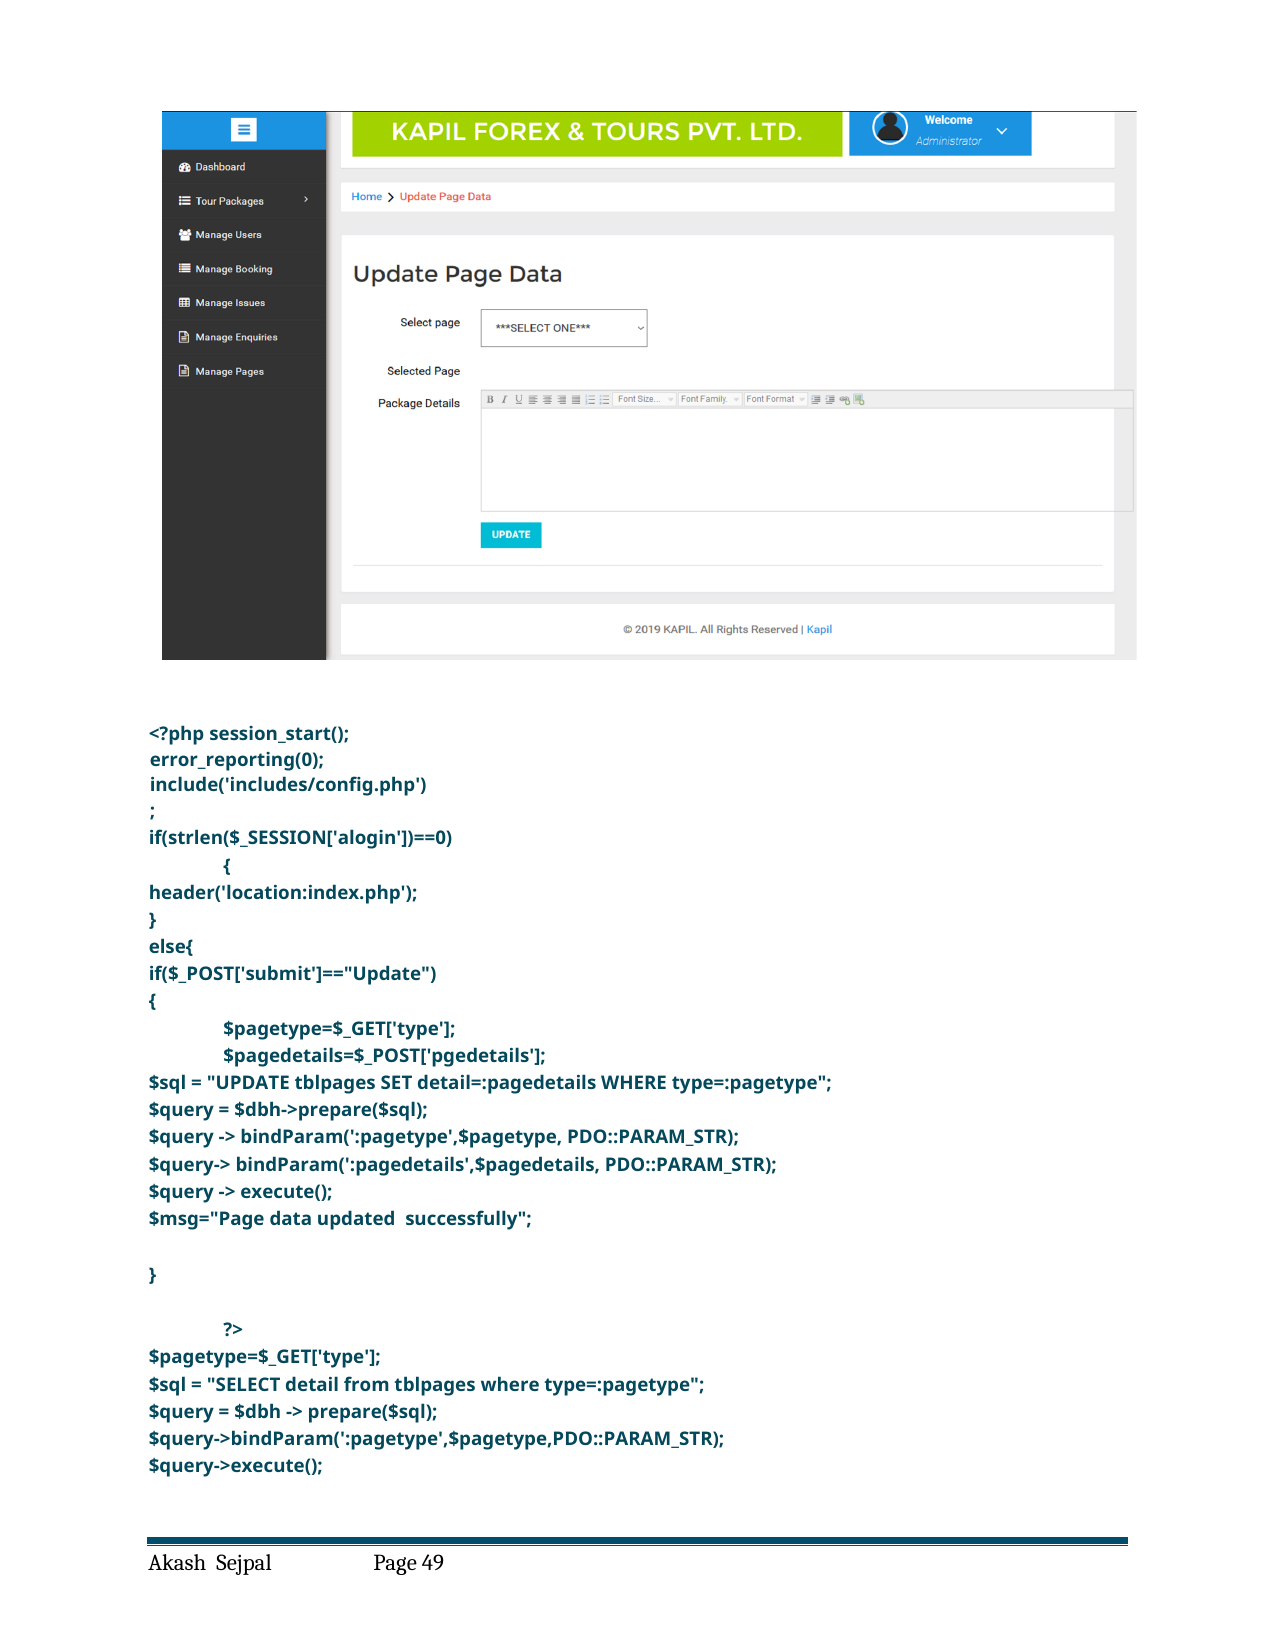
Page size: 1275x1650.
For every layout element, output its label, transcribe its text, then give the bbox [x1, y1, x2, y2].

text $sql = "UPDATE tblpages SET detail=:pagedetails WHERE type=:pagetype"; [148, 1069, 1247, 1095]
text $query -> execute(); [148, 1178, 1247, 1204]
text $query = $dbh -> prepare($sql); [148, 1398, 1247, 1424]
text if($_POST['submit']=="Update") [148, 961, 1247, 986]
text { [148, 852, 1247, 877]
text $query = $dbh->prepare($sql); [148, 1097, 1247, 1122]
text } [148, 1261, 1247, 1286]
text $pagetype=$_GET['type']; [148, 1344, 1247, 1369]
text { [148, 988, 1247, 1013]
text $query->bindParam(':pagetype',$pagetype,PDO::PARAM_STR); [148, 1425, 1247, 1451]
text else{ [148, 933, 1247, 959]
text } [148, 906, 1247, 932]
text $pagetype=$_GET['type']; [148, 1015, 1247, 1041]
text <?php session_start(); error_reporting(0); include('includes/config.php'); [148, 720, 429, 823]
text $query-> bindParam(':pagedetails',$pagedetails, PDO::PARAM_STR); [148, 1151, 1247, 1176]
text $sql = "SELECT detail from tblpages where type=:pagetype"; [148, 1371, 1247, 1396]
text header('location:index.php'); [148, 879, 1247, 904]
text $query -> bindParam(':pagetype',$pagetype, PDO::PARAM_STR); [148, 1124, 1247, 1149]
text if(strlen($_SESSION['alogin'])==0) [148, 825, 1247, 850]
text $msg="Page data updated successfully"; [148, 1205, 1247, 1231]
text $pagedetails=$_POST['pgedetails']; [148, 1042, 1247, 1068]
text ?> [148, 1317, 1247, 1342]
picture [161, 111, 1137, 660]
text $query->execute(); [148, 1452, 1247, 1478]
